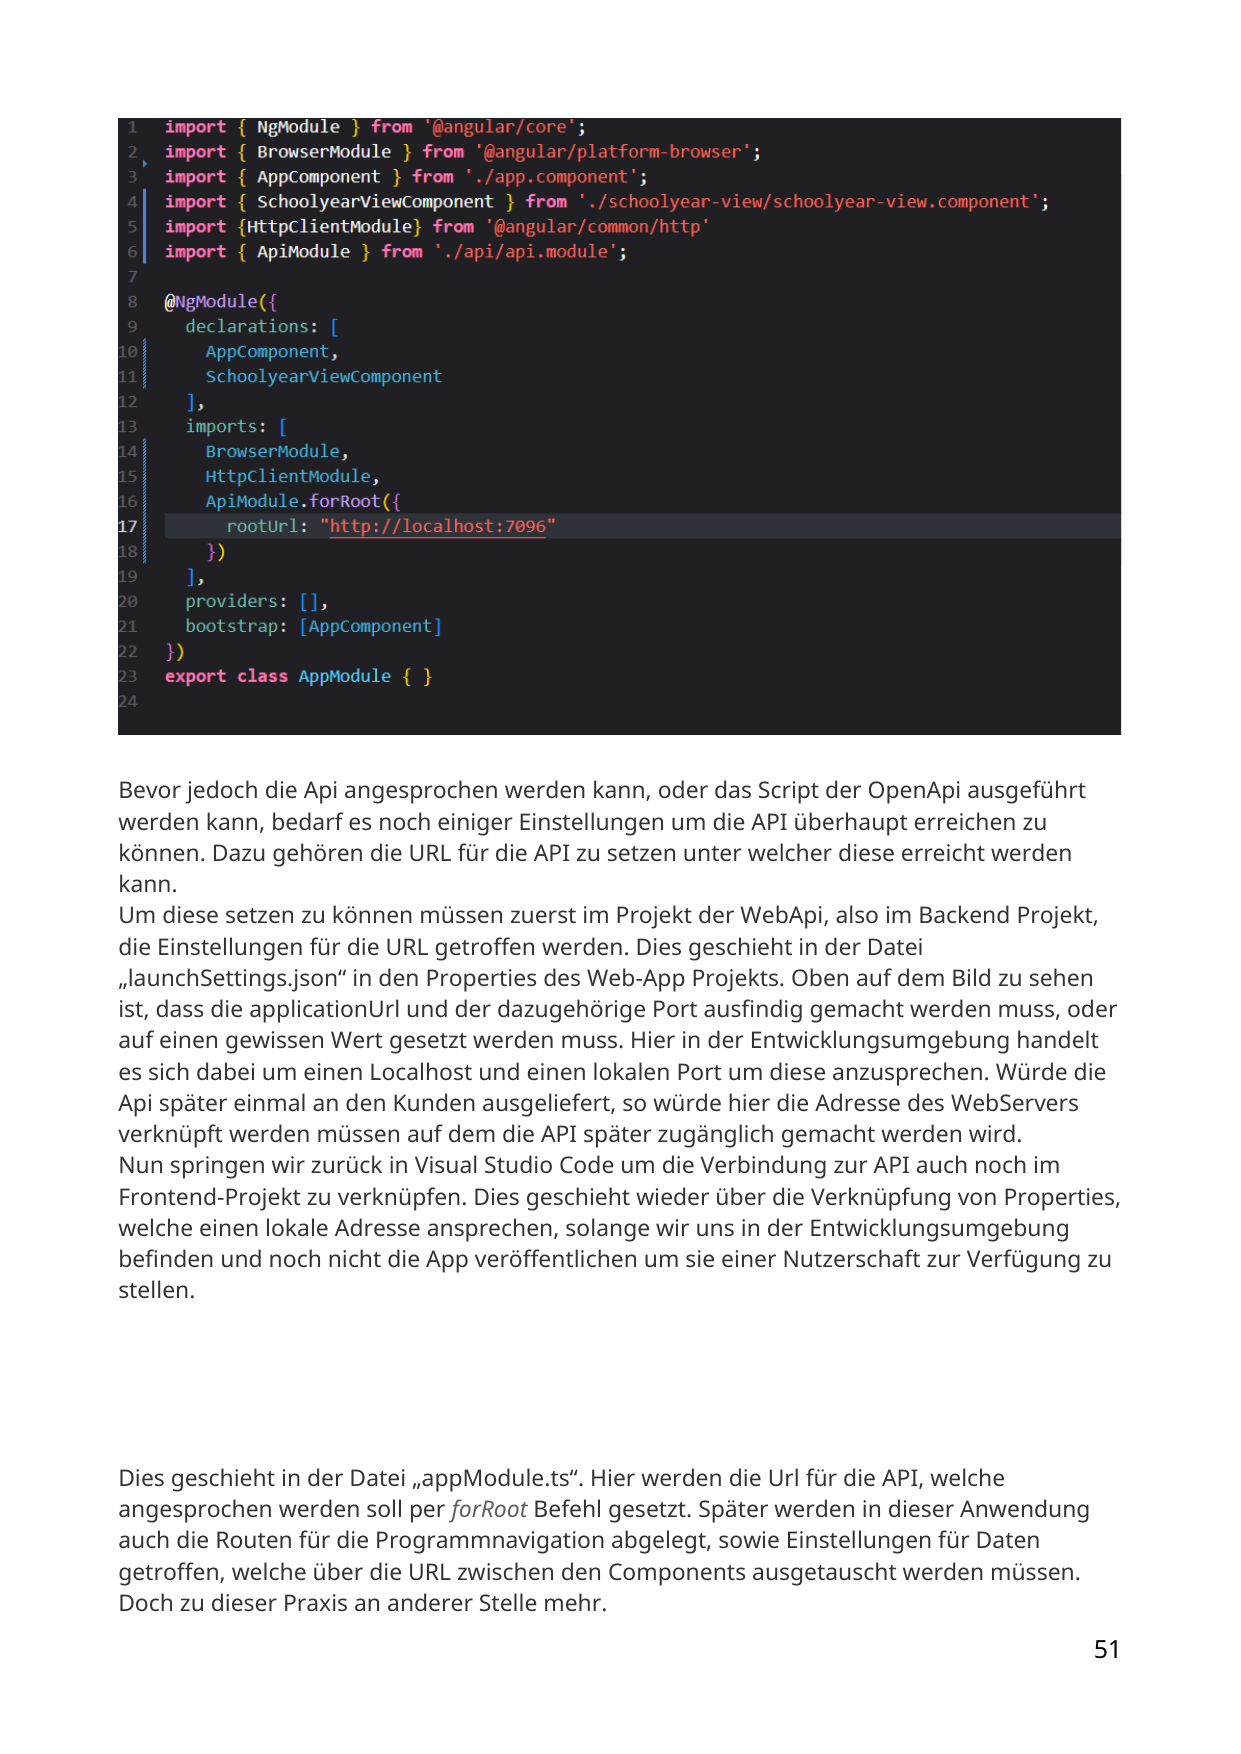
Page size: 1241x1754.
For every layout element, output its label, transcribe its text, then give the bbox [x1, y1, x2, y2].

picture [117, 118, 1122, 735]
text Um diese setzen zu können müssen zuerst im Projekt der WebApi, also im Backend Projekt, die Einstellungen für die URL getroffen werden. Dies geschieht in der Datei „launchSettings.json“ in den Properties des Web-App Projekts. Oben auf dem Bild zu sehen ist, dass die applicationUrl und der dazugehörige Port ausfindig gemacht werden muss, oder auf einen gewissen Wert gesetzt werden muss. Hier in der Entwicklungsumgebung handelt es sich dabei um einen Localhost und einen lokalen Port um diese anzusprechen. Würde die Api später einmal an den Kunden ausgeliefert, so würde hier die Adresse des WebServers verknüpft werden müssen auf dem die API später zugänglich gemacht werden wird. [118, 899, 1122, 1149]
text Dies geschieht in der Datei „appModule.ts“. Hier werden die Url für die API, welche angesprochen werden soll per forRoot Befehl gesetzt. Später werden in dieser Anwendung auch die Routen für die Programmnavigation abgelegt, sowie Einstellungen für Daten getroffen, welche über die URL zwischen den Components ausgetauscht werden müssen. Doch zu dieser Praxis an anderer Stelle mehr. [118, 1462, 1122, 1618]
text Nun springen wir zurück in Visual Studio Code um die Verbindung zur API auch noch im Frontend-Projekt zu verknüpfen. Dies geschieht wieder über die Verknüpfung von Properties, welche einen lokale Adresse ansprechen, solange wir uns in der Entwicklungsumgebung befinden und noch nicht die App veröffentlichen um sie einer Nutzerschaft zur Verfügung zu stellen. [118, 1149, 1122, 1306]
text Bevor jedoch die Api angesprochen werden kann, oder das Script der OpenApi ausgeführt werden kann, bedarf es noch einiger Einstellungen um die API überhaupt erreichen zu können. Dazu gehören die URL für die API zu setzen unter welcher diese erreicht werden kann. [118, 735, 1122, 899]
